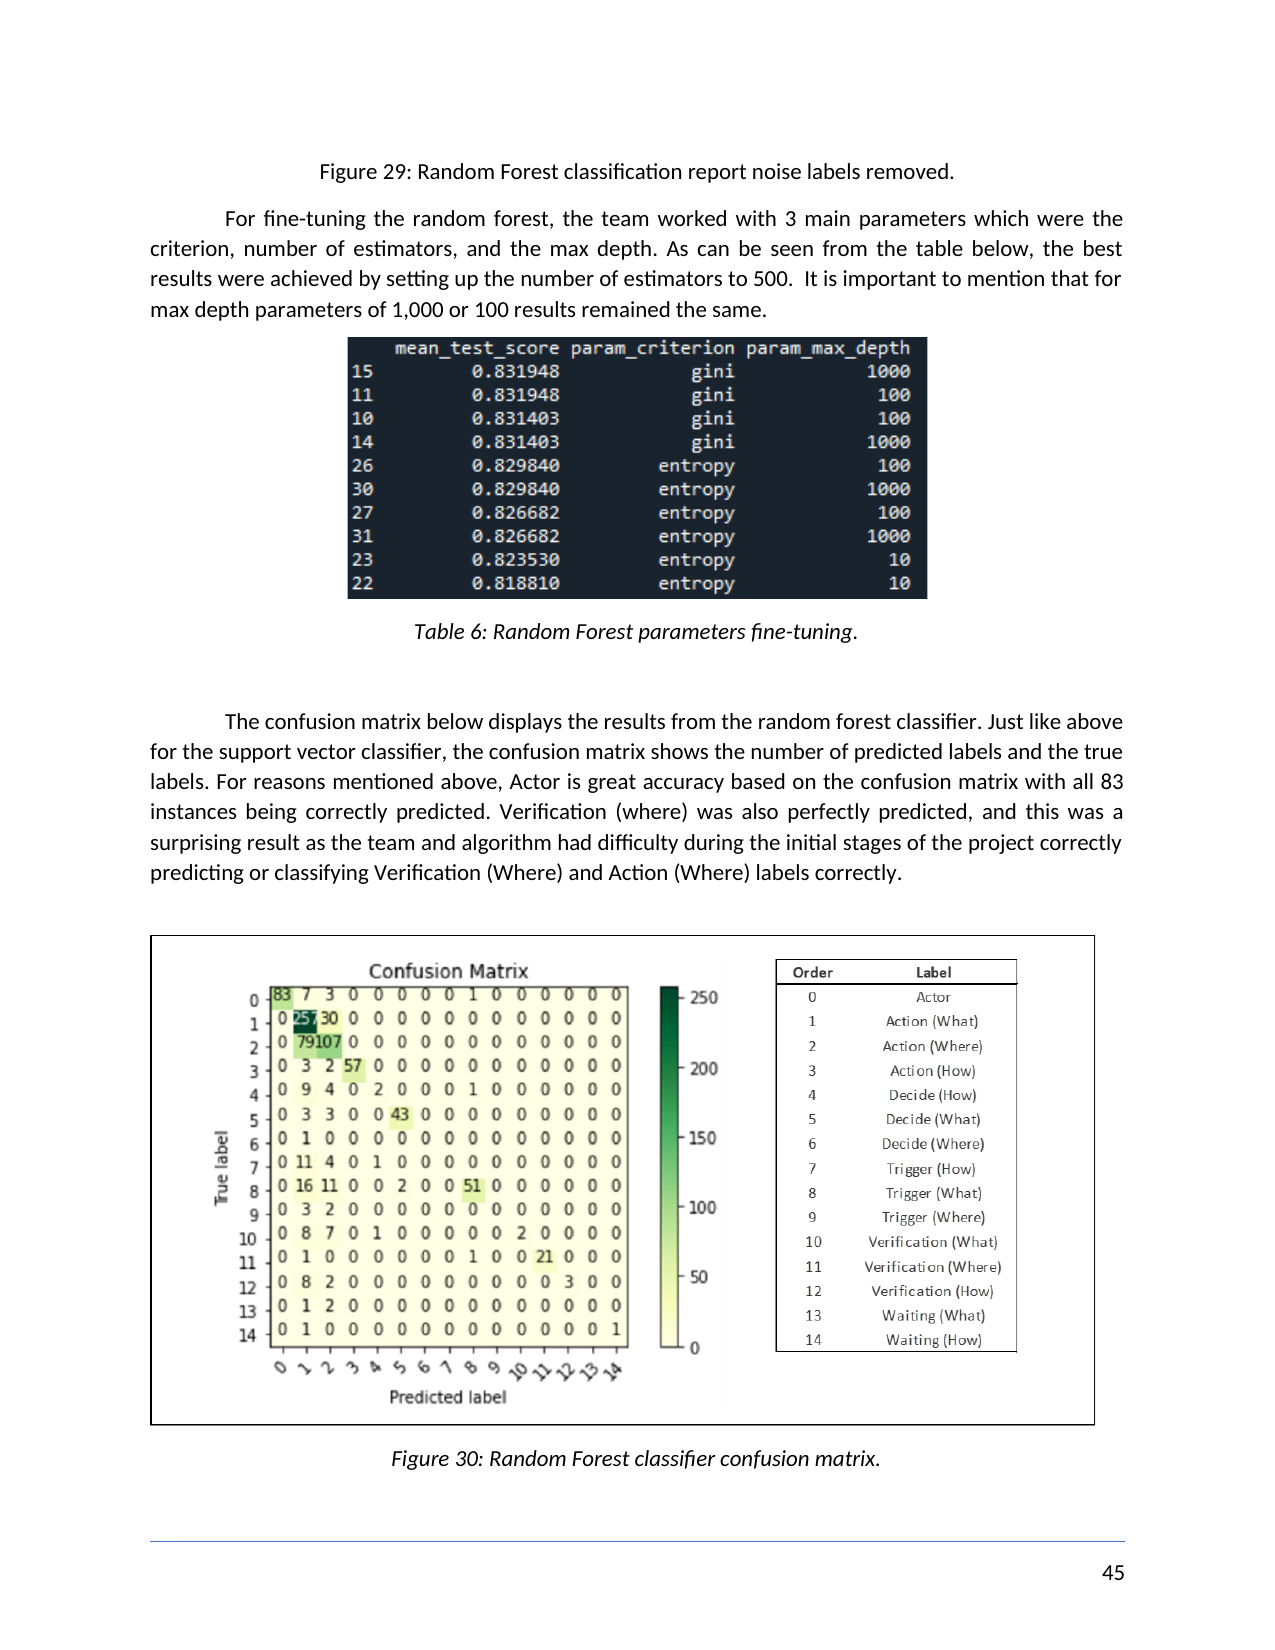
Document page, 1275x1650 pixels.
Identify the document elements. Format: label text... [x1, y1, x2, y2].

text Figure 30: Random Forest classifier confusion matrix. [150, 1444, 1125, 1472]
text For fine-tuning the random forest, the team worked with 3 main parameters which were the criterion, number of estimators, and the max depth. As can be seen from the table below, the best results were achieved by setting up the number of estimators to 500. It is important to mention that for max depth parameters of 1,000 or 100 results remained the same. [150, 204, 1125, 323]
text Figure 29: Random Forest classification report noise labels removed. [150, 157, 1125, 185]
text Table 6: Random Forest parameters fine-tuning. [150, 617, 1125, 645]
picture [150, 935, 1096, 1426]
text The confusion matrix below displays the results from the random forest classifier. Just like above for the support vector classifier, the confusion matrix shows the number of predicted labels and the true labels. For reasons mentioned above, Actor is great accuracy based on the confusion matrix with all 83 instances being correctly predicted. Verification (where) was also perfectly predicted, and this was a surprising result as the team and algorithm had difficulty during the initial stages of the project correctly predicting or classifying Verification (Where) and Action (Where) labels correctly. [150, 707, 1125, 886]
picture [347, 337, 928, 599]
